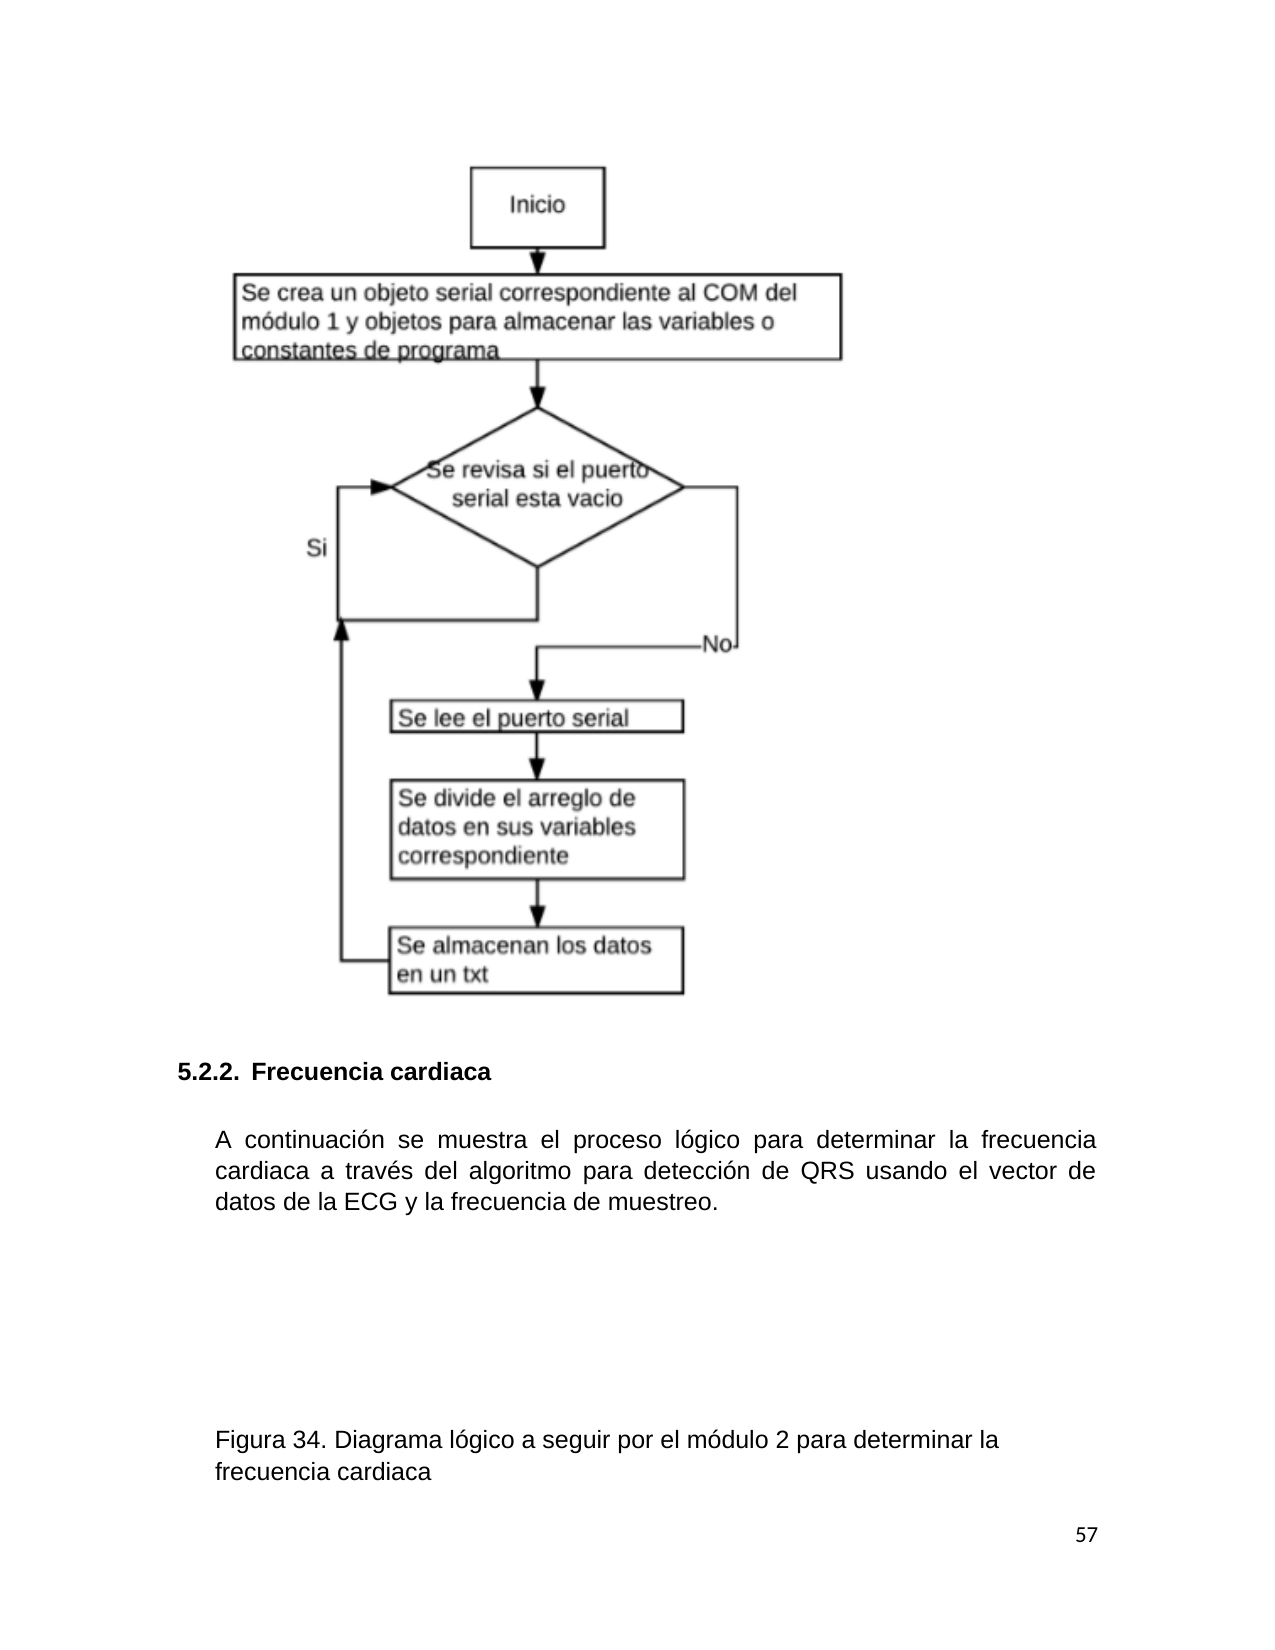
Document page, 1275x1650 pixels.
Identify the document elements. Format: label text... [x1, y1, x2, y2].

subtitle Frecuencia cardiaca [177, 1057, 1098, 1122]
text Figura 34. Diagrama lógico a seguir por el módulo 2 para determinar la frecuencia cardiaca [215, 1426, 1098, 1485]
text A continuación se muestra el proceso lógico para determinar la frecuencia cardiaca a través del algoritmo para detección de QRS usando el vector de datos de la ECG y la frecuencia de muestreo. [215, 1125, 1098, 1216]
picture [214, 147, 892, 1030]
